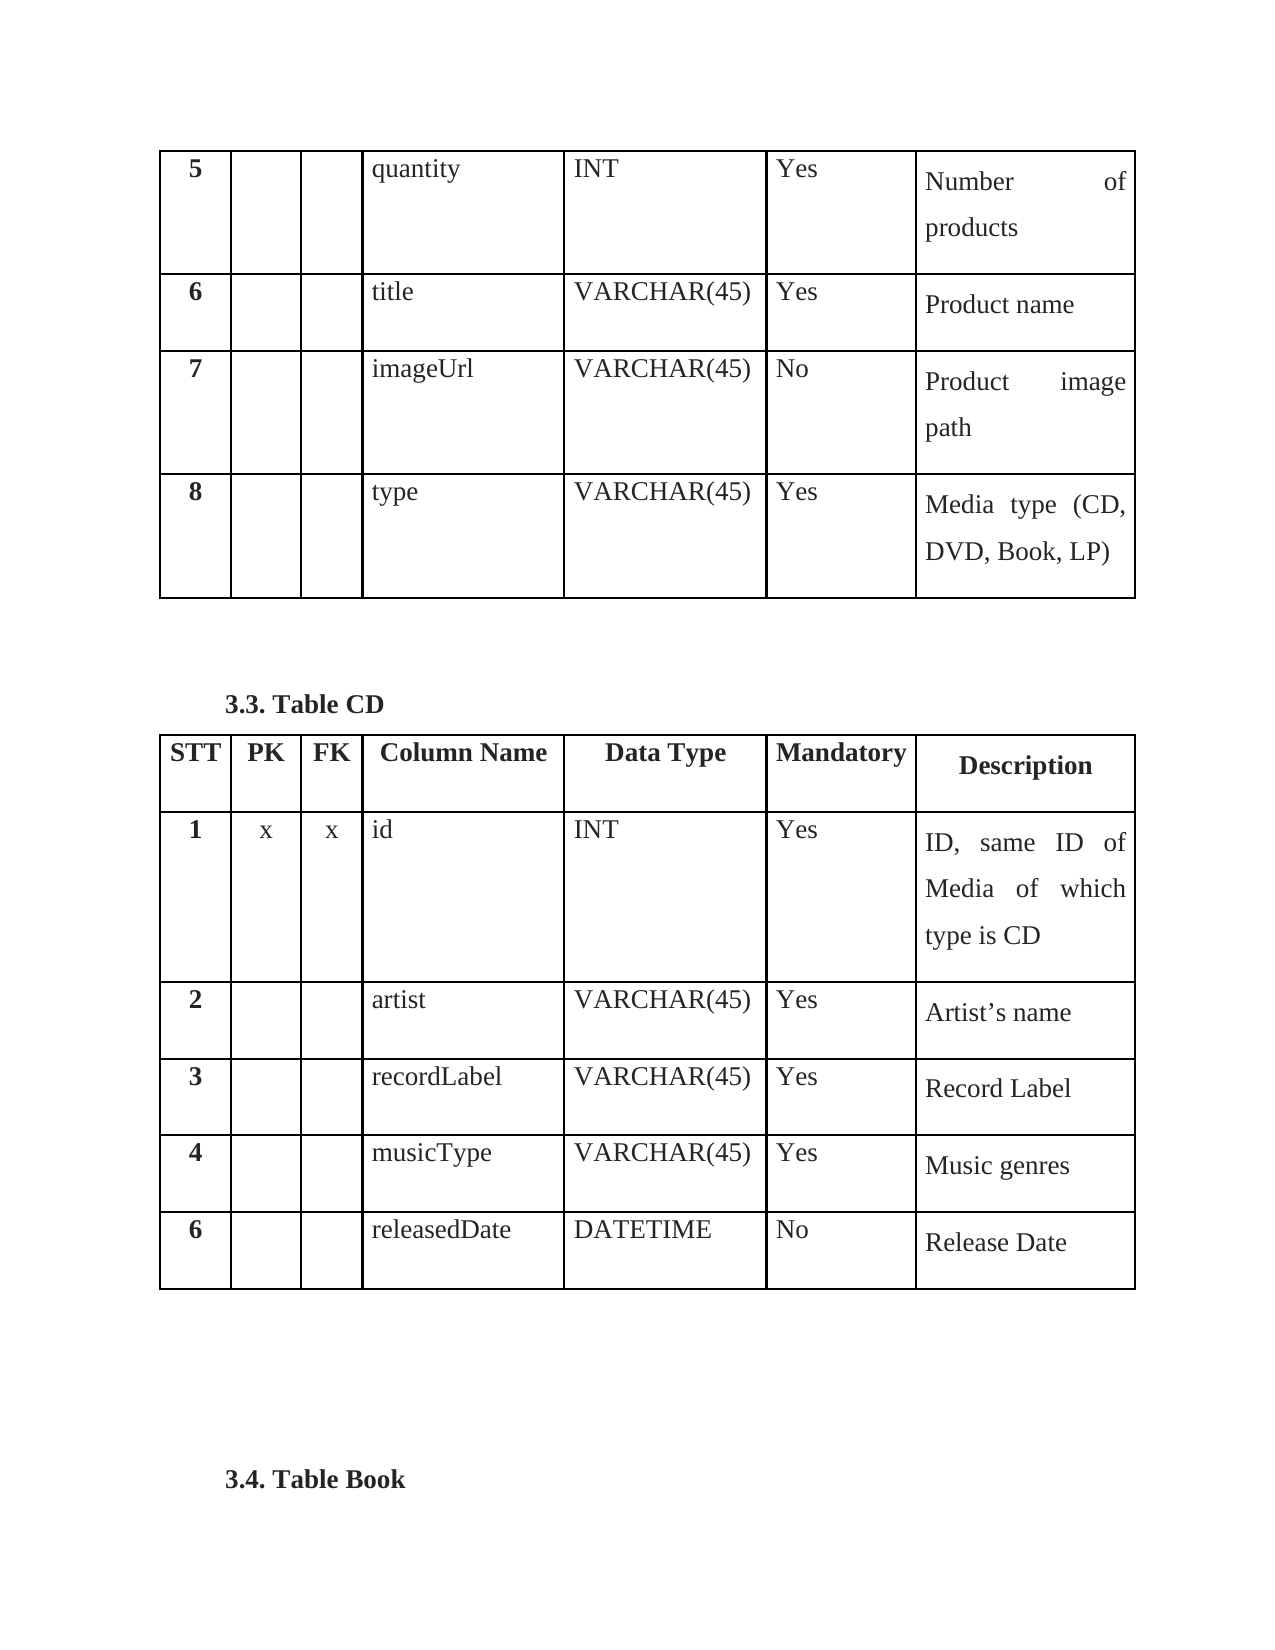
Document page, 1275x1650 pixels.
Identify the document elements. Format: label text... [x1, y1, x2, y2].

table_cell [232, 475, 300, 597]
table_cell title [364, 275, 563, 350]
table_header Mandatory [768, 736, 915, 811]
table_cell INT [565, 813, 765, 981]
table_cell Yes [768, 275, 915, 350]
table_cell 2 [161, 983, 230, 1058]
table_cell Yes [768, 1060, 915, 1134]
table_cell VARCHAR(45) [565, 275, 765, 350]
table_cell [302, 275, 361, 350]
table_cell [302, 352, 361, 473]
table_cell VARCHAR(45) [565, 352, 765, 473]
table_cell [232, 352, 300, 473]
table_cell id [364, 813, 563, 981]
table_cell type [364, 475, 563, 597]
table_cell VARCHAR(45) [565, 1136, 765, 1211]
table_cell recordLabel [364, 1060, 563, 1134]
table_cell 4 [161, 1136, 230, 1211]
table_cell VARCHAR(45) [565, 983, 765, 1058]
table_cell [232, 1213, 300, 1288]
table_cell Artist’s name [917, 983, 1134, 1058]
table_cell Release Date [917, 1213, 1134, 1288]
table_cell [232, 983, 300, 1058]
table_header PK [232, 736, 300, 811]
table_cell x [232, 813, 300, 981]
table_cell [302, 475, 361, 597]
table_cell [302, 1136, 361, 1211]
table_cell VARCHAR(45) [565, 1060, 765, 1134]
table_cell Yes [768, 983, 915, 1058]
table_cell 8 [161, 475, 230, 597]
table_cell artist [364, 983, 563, 1058]
table_cell Yes [768, 152, 915, 273]
table_cell ID, same ID of Media of which type is CD [917, 813, 1134, 981]
table_cell [302, 1213, 361, 1288]
table_cell quantity [364, 152, 563, 273]
table_header Column Name [364, 736, 563, 811]
table_header Data Type [565, 736, 765, 811]
table_header STT [161, 736, 230, 811]
table_cell [232, 152, 300, 273]
table_cell releasedDate [364, 1213, 563, 1288]
table_cell [232, 275, 300, 350]
table_cell Yes [768, 813, 915, 981]
table_cell [302, 1060, 361, 1134]
table_cell [302, 152, 361, 273]
table_cell 6 [161, 275, 230, 350]
table_cell DATETIME [565, 1213, 765, 1288]
text 3.3. Table CD [150, 688, 1125, 719]
table_cell 5 [161, 152, 230, 273]
table_header FK [302, 736, 361, 811]
table_cell No [768, 352, 915, 473]
table_cell [232, 1060, 300, 1134]
table_cell 7 [161, 352, 230, 473]
table_cell [232, 1136, 300, 1211]
table_cell VARCHAR(45) [565, 475, 765, 597]
table_cell imageUrl [364, 352, 563, 473]
table_cell 6 [161, 1213, 230, 1288]
table_cell Number of products [917, 152, 1134, 273]
table_cell 3 [161, 1060, 230, 1134]
table_cell Yes [768, 475, 915, 597]
table_cell Product name [917, 275, 1134, 350]
table_cell Media type (CD, DVD, Book, LP) [917, 475, 1134, 597]
table_cell Product image path [917, 352, 1134, 473]
table_cell Music genres [917, 1136, 1134, 1211]
table_cell musicType [364, 1136, 563, 1211]
table_cell Yes [768, 1136, 915, 1211]
text 3.4. Table Book [150, 1463, 1125, 1495]
table_cell [302, 983, 361, 1058]
table_cell 1 [161, 813, 230, 981]
table_cell No [768, 1213, 915, 1288]
table_header Description [917, 736, 1134, 811]
table_cell x [302, 813, 361, 981]
table_cell Record Label [917, 1060, 1134, 1134]
table_cell INT [565, 152, 765, 273]
